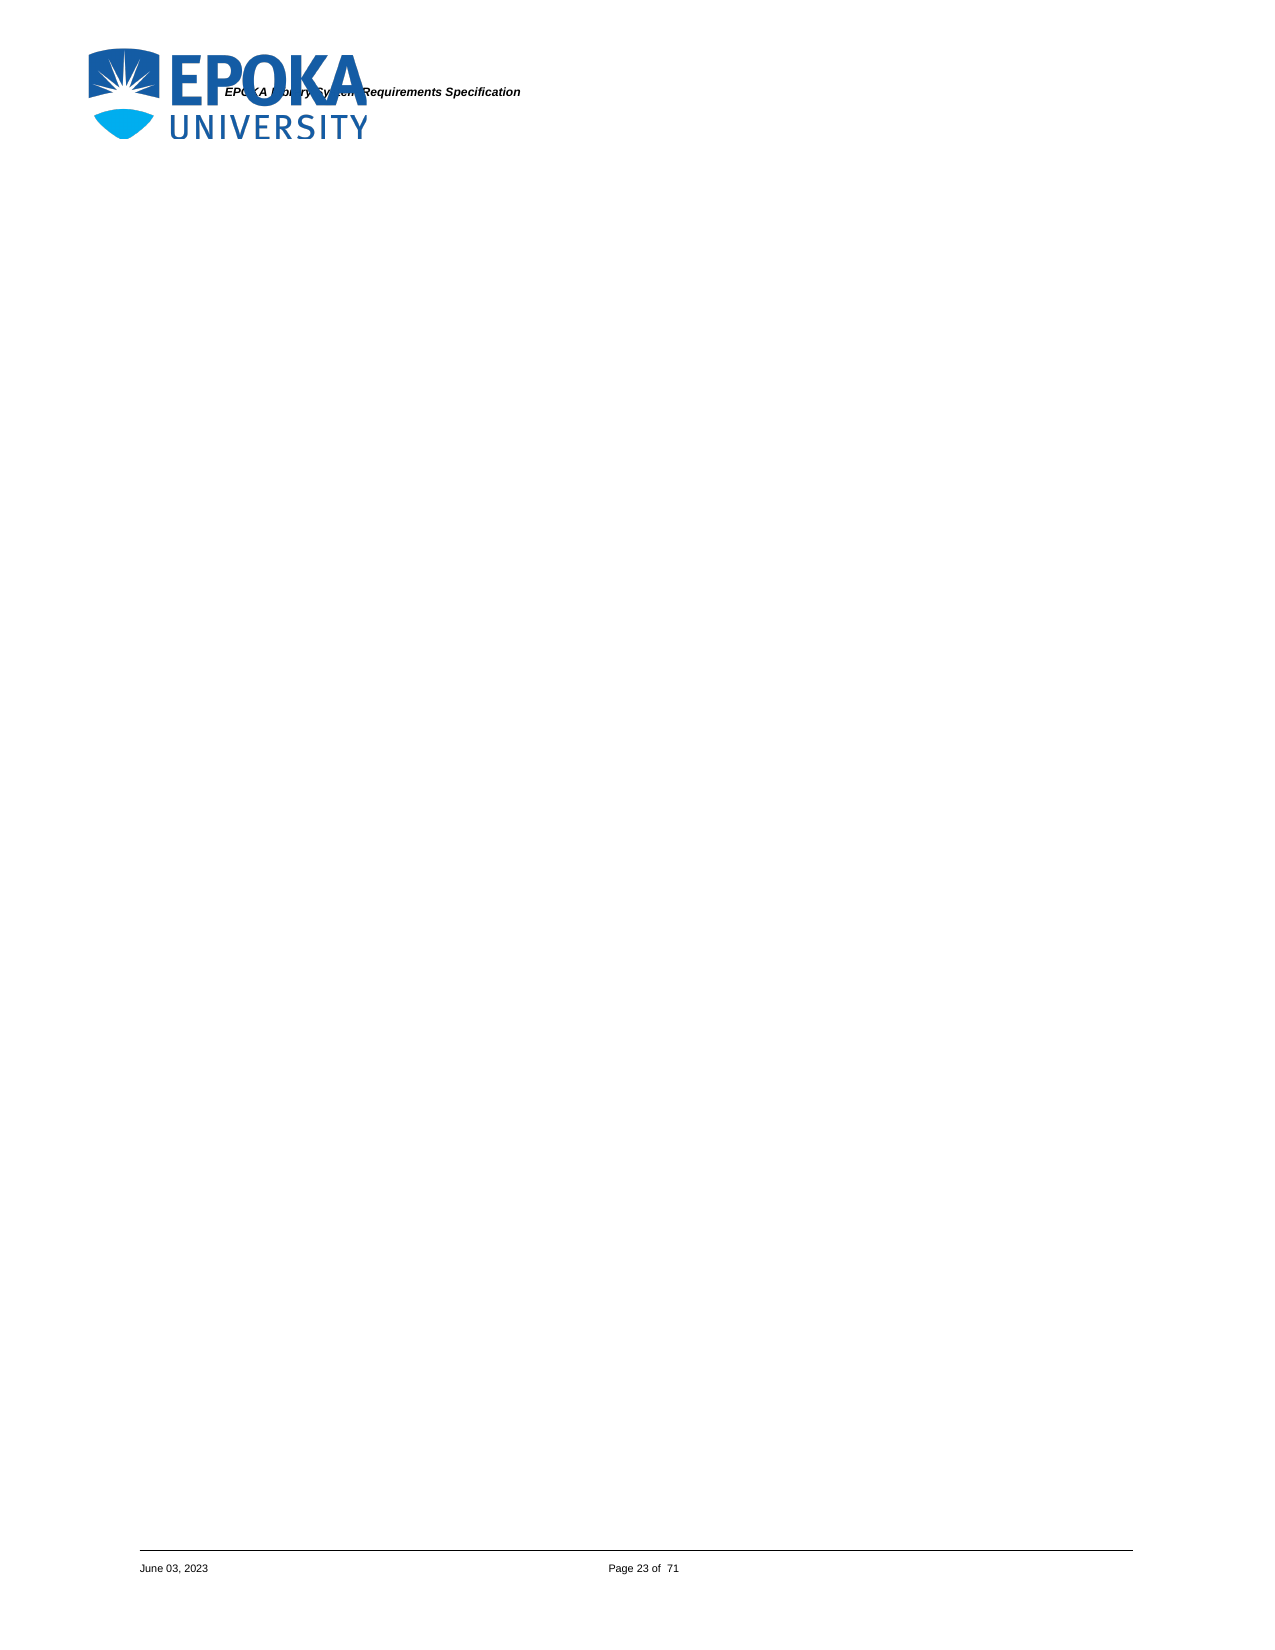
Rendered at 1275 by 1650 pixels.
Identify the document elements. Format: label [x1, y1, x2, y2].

picture [88, 48, 367, 139]
